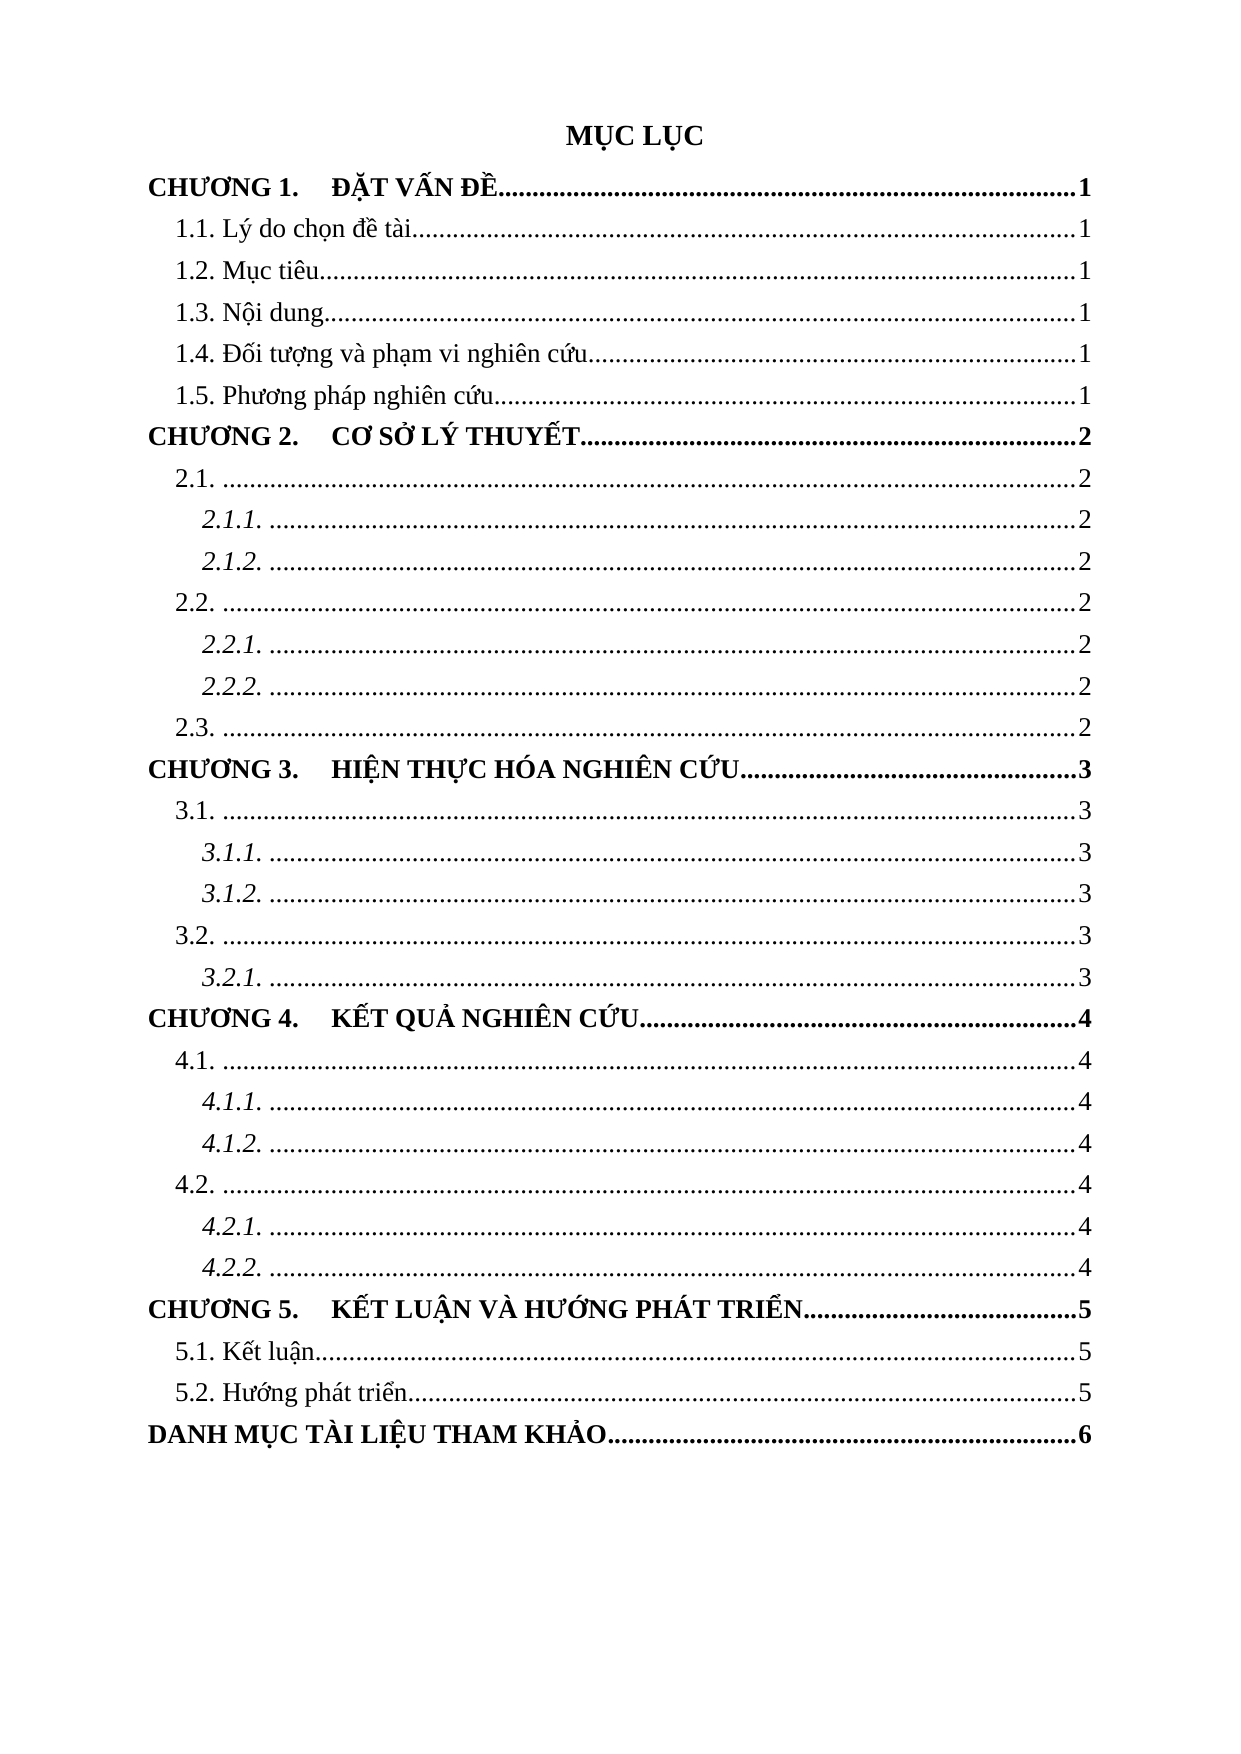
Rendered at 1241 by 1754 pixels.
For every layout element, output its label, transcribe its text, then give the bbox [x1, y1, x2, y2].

text 1.3. Nội dung 1 [175, 296, 1122, 327]
text 2.1.1. ....... 2 [202, 503, 1122, 534]
text 1.5. Phương pháp nghiên cứu 1 [175, 379, 1122, 410]
text MỤC LỤC [148, 118, 1122, 152]
text 3.2.1. .... 3 [202, 961, 1122, 992]
text DANH MỤC TÀI LIỆU THAM KHẢO 6 [148, 1418, 1122, 1449]
text 4.1.2. .... 4 [202, 1127, 1122, 1158]
text 1.1. Lý do chọn đề tài 1 [175, 212, 1122, 244]
text 4.2.2. ....... 4 [202, 1252, 1122, 1283]
text 4.2.1. ....... 4 [202, 1210, 1122, 1241]
text CHƯƠNG 4. KẾT QUẢ NGHIÊN CỨU 4 [148, 1002, 1122, 1033]
text 2.1.2. ....... 2 [202, 545, 1122, 576]
text 3.1.2. ....... 3 [202, 877, 1122, 909]
text CHƯƠNG 5. KẾT LUẬN VÀ HƯỚNG PHÁT TRIỂN 5 [148, 1293, 1122, 1324]
text CHƯƠNG 3. HIỆN THỰC HÓA NGHIÊN CỨU 3 [148, 753, 1122, 784]
text 3.2. .... 3 [175, 919, 1122, 950]
text 4.2. ...... 4 [175, 1168, 1122, 1199]
text 2.2.2. ..... 2 [202, 670, 1122, 701]
text 2.1. ...... 2 [175, 462, 1122, 493]
text 2.2.1. .... 2 [202, 628, 1122, 659]
text 5.2. Hướng phát triển 5 [175, 1376, 1122, 1407]
text 5.1. Kết luận 5 [175, 1335, 1122, 1366]
text 2.2. ........ 2 [175, 587, 1122, 618]
text CHƯƠNG 2. CƠ SỞ LÝ THUYẾT 2 [148, 420, 1122, 451]
text 1.2. Mục tiêu 1 [175, 254, 1122, 285]
text 3.1.1. ....... 3 [202, 836, 1122, 867]
text CHƯƠNG 1. ĐẶT VẤN ĐỀ 1 [148, 171, 1122, 202]
text 3.1. ...... 3 [175, 794, 1122, 826]
text 2.3. ....... 2 [175, 711, 1122, 742]
text 4.1. ...... 4 [175, 1044, 1122, 1075]
text 4.1.1. ...... 4 [202, 1085, 1122, 1116]
text 1.4. Đối tượng và phạm vi nghiên cứu 1 [175, 337, 1122, 368]
